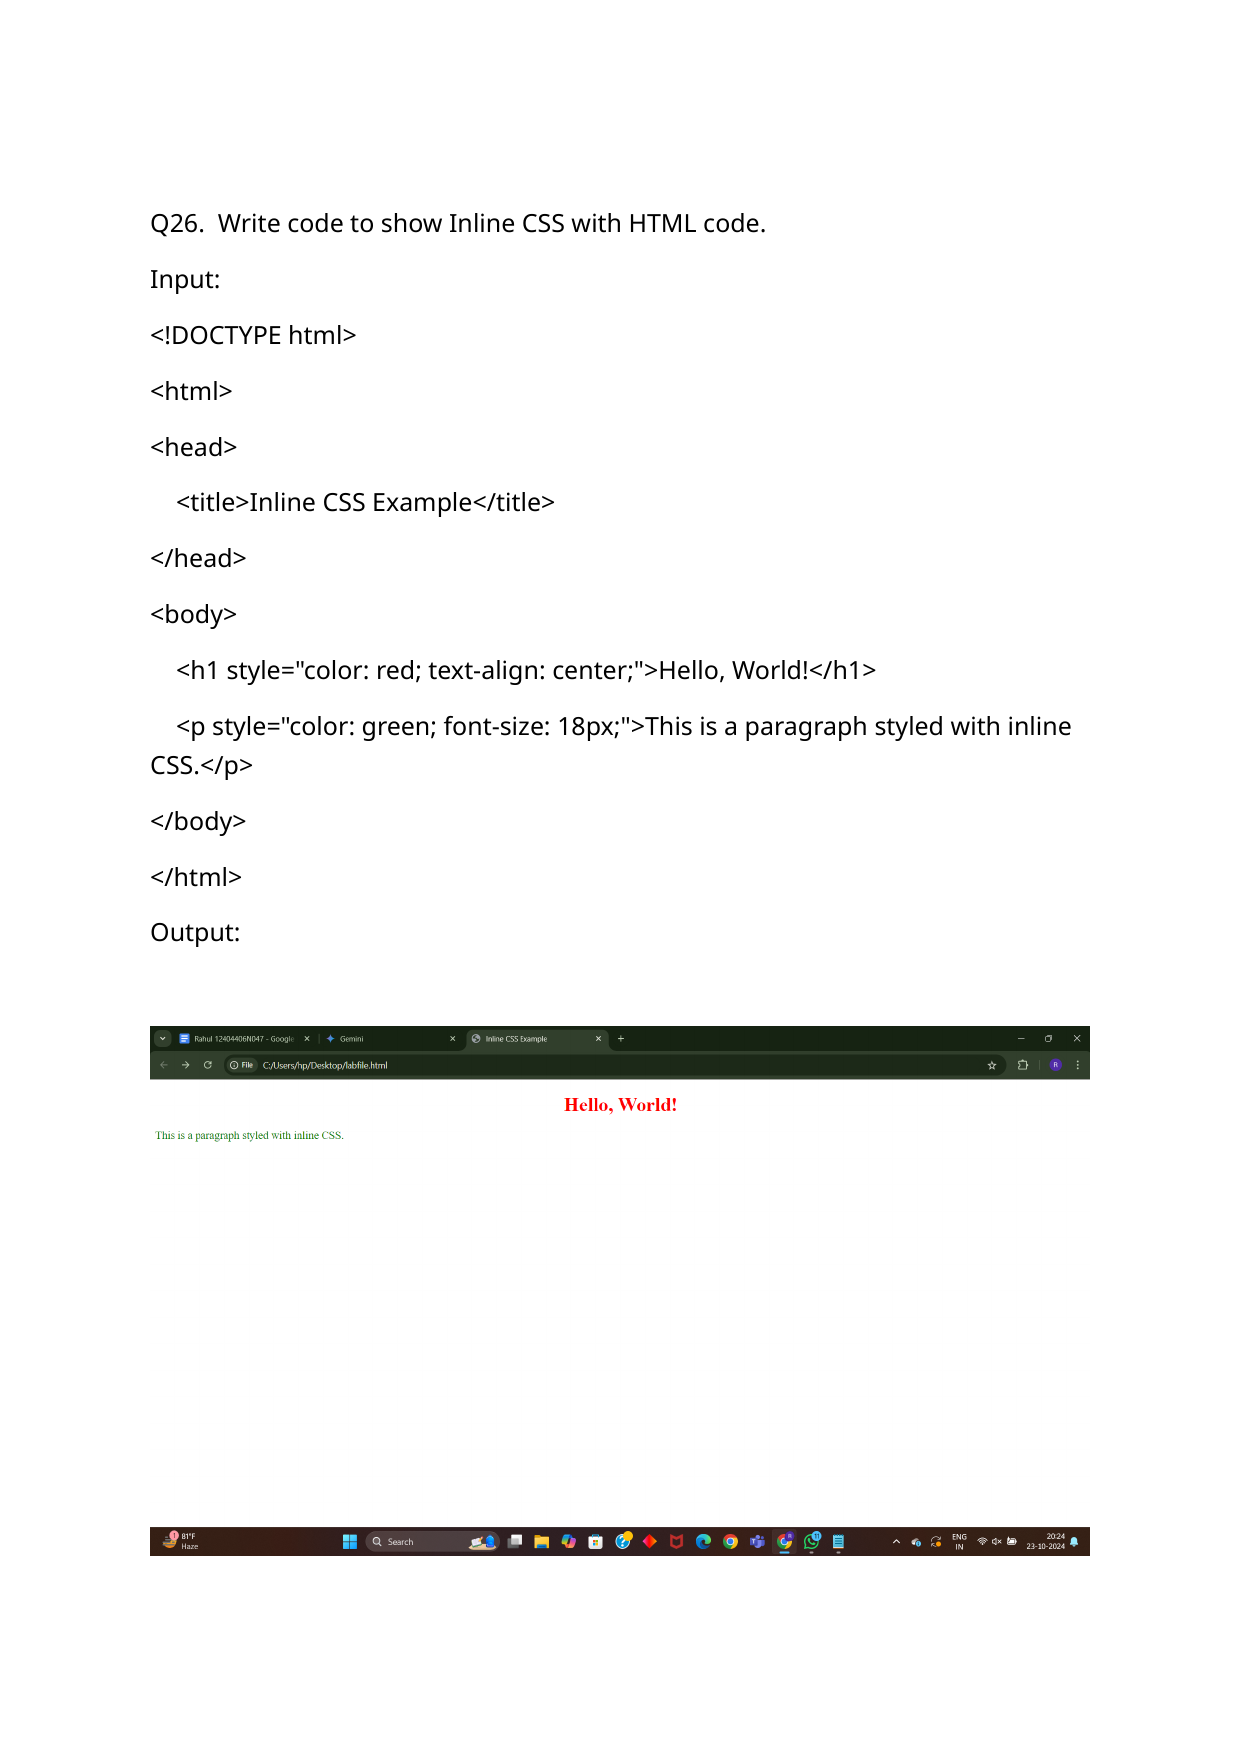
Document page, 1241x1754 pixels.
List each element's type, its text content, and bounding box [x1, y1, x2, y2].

text </html> [150, 859, 1090, 893]
text <h1 style="color: red; text-align: center;">Hello, World!</h1> [150, 652, 1090, 687]
text </head> [150, 541, 1090, 575]
text <head> [150, 429, 1090, 463]
text Q26. Write code to show Inline CSS with HTML code. [150, 206, 1090, 240]
text </body> [150, 803, 1090, 837]
text <title>Inline CSS Example</title> [150, 485, 1090, 519]
text <p style="color: green; font-size: 18px;">This is a paragraph styled with inline CSS.</p> [150, 708, 1090, 782]
text <html> [150, 373, 1090, 407]
picture [150, 1026, 1090, 1556]
text Input: [150, 262, 1090, 296]
text Output: [150, 915, 1090, 949]
text <!DOCTYPE html> [150, 317, 1090, 352]
text <body> [150, 597, 1090, 631]
